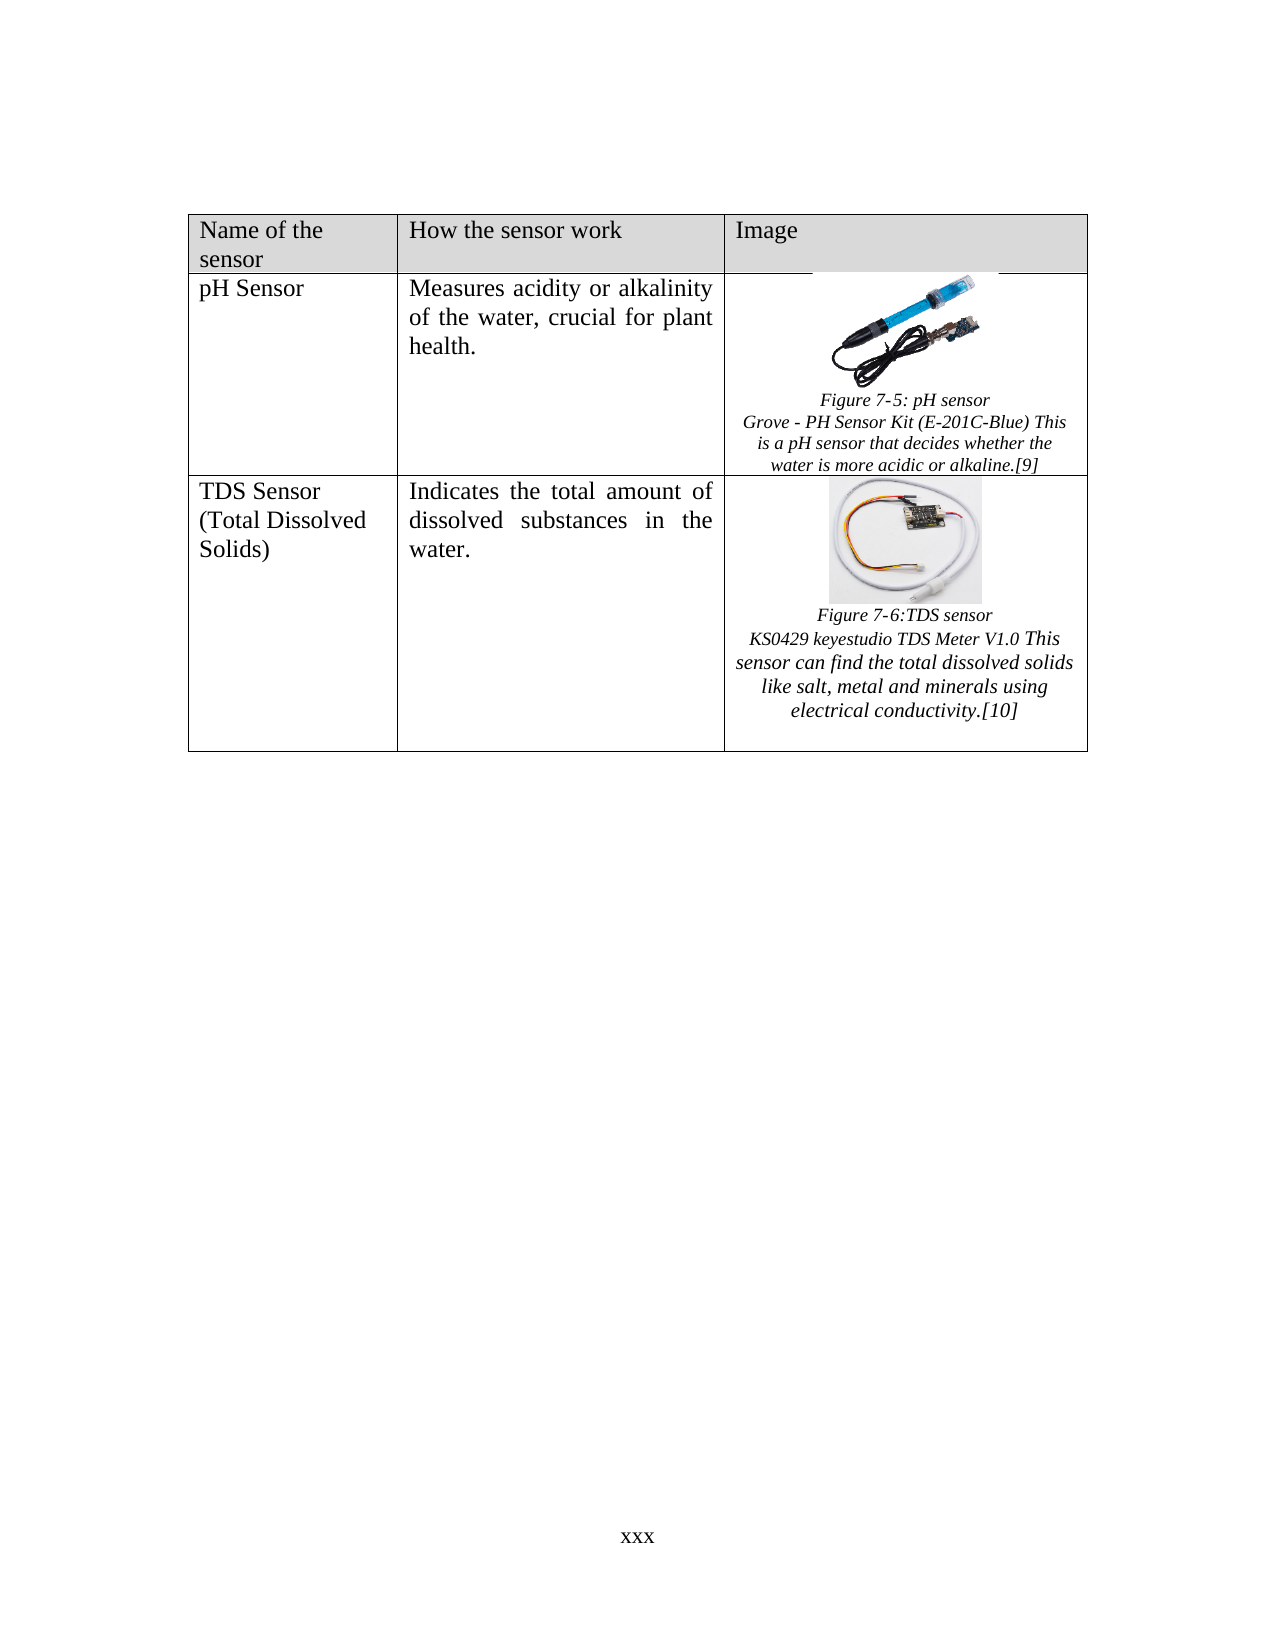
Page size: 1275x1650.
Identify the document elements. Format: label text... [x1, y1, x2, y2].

table_cell Figure -:TDS sensor KS0429 keyestudio TDS Meter V1.0 This sensor can find the total dissolved solids like salt, metal and minerals using electrical conductivity.[10] [725, 476, 1087, 751]
table_cell TDS Sensor (Total Dissolved Solids) [189, 476, 397, 751]
table_cell Figure -: pH sensor Grove - PH Sensor Kit (E-201C-Blue) This is a pH sensor that decides whether the water is more acidic or alkaline.[9] [725, 274, 1087, 475]
table_header Image [725, 215, 1087, 272]
picture [829, 476, 982, 604]
picture [812, 273, 999, 390]
table_cell Indicates the total amount of dissolved substances in the water. [398, 476, 724, 751]
table_cell Measures acidity or alkalinity of the water, crucial for plant health. [398, 274, 724, 475]
table_header How the sensor work [398, 215, 724, 272]
table_header Name of the sensor [189, 215, 397, 272]
table_cell pH Sensor [189, 274, 397, 475]
